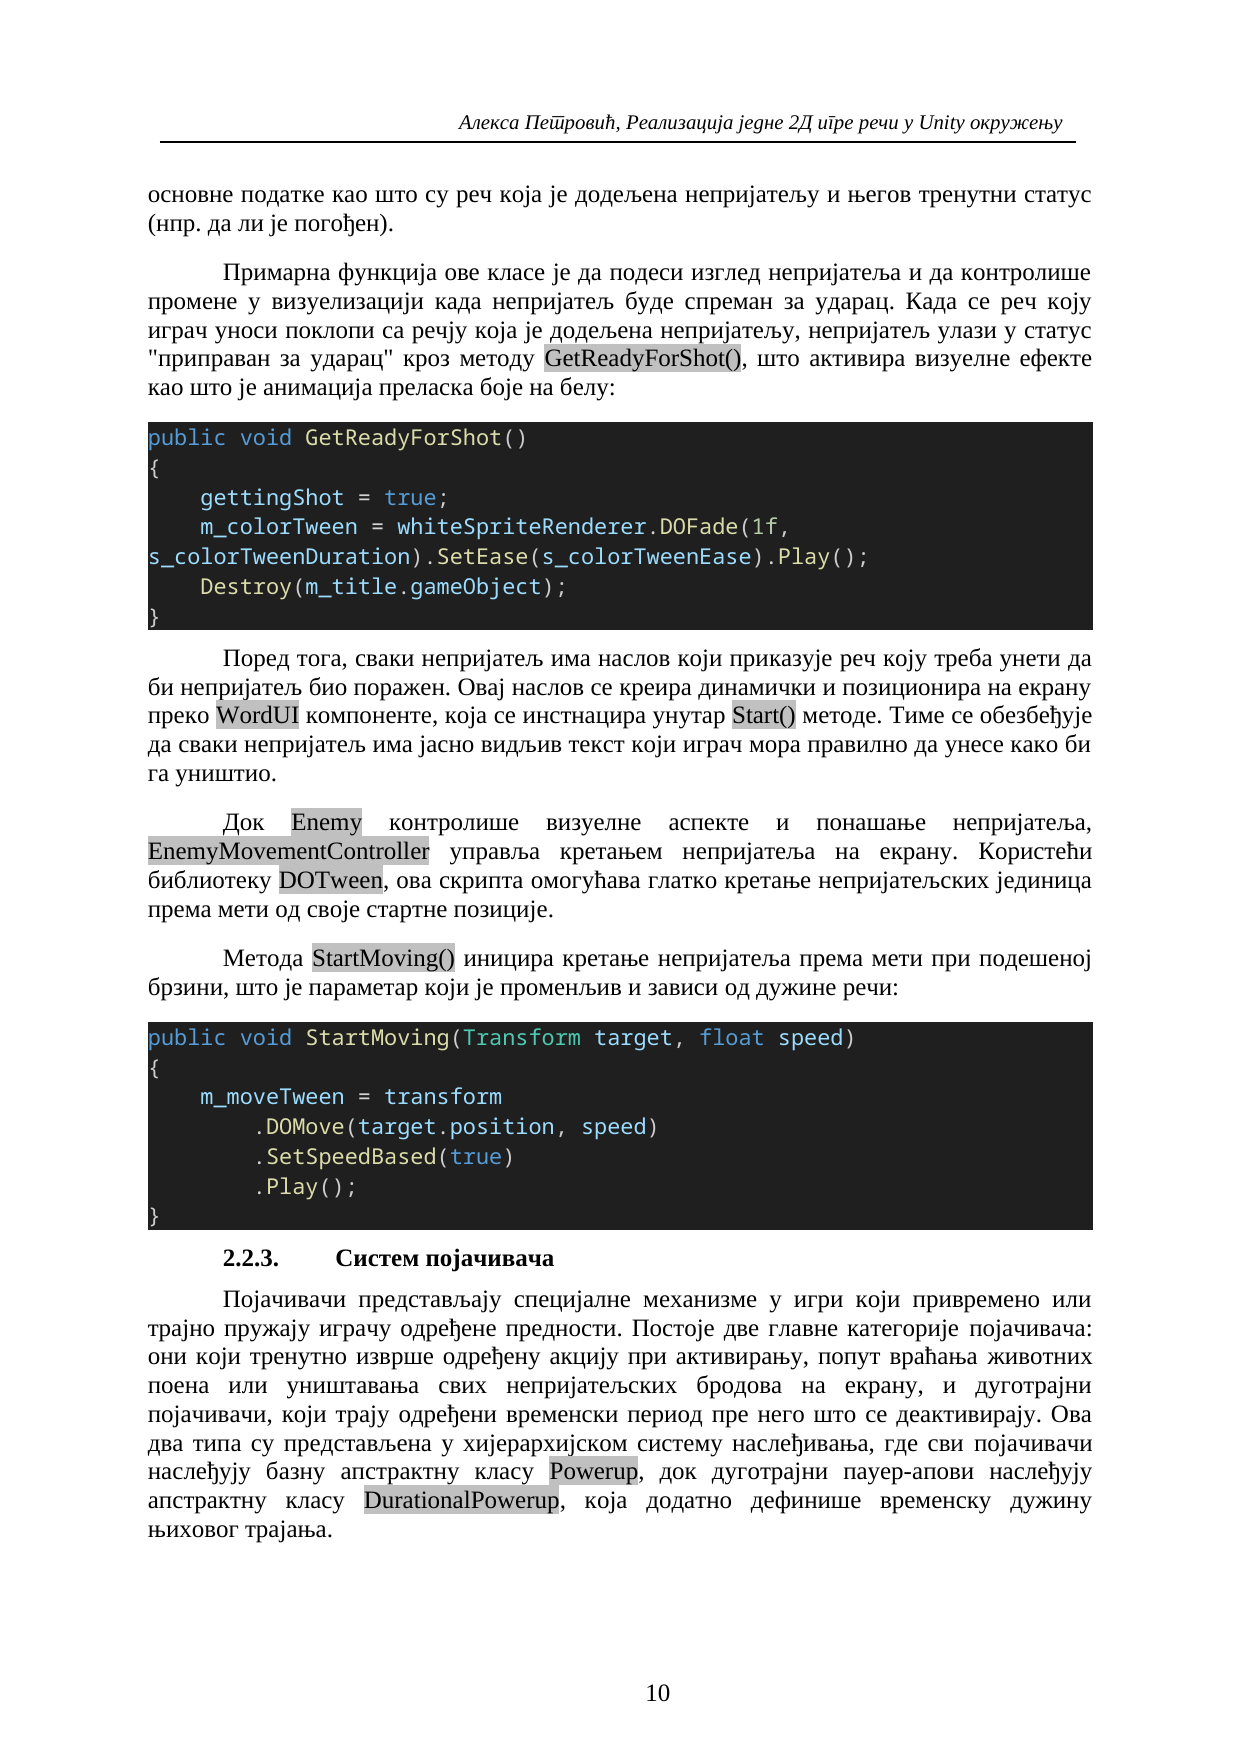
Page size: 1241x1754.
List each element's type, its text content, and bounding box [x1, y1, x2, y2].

text m_colorTween = whiteSpriteRenderer.DOFade(1f, s_colorTweenDuration).SetEase(s_colorTweenEase).Play(); [148, 511, 1093, 571]
text } [148, 601, 1093, 630]
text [148, 179, 1093, 236]
subtitle Систем појачивача [223, 1243, 1093, 1271]
text Појачивачи представљају специјалне механизме у игри који привремено или трајно пружају играчу одређене предности. Постоје две главне категорије појачивача: они који тренутно изврше одређену акцију при активирању, попут враћања животних поена или уништавања свих непријатељских бродова на екрану, и дуготрајни појачивачи, који трају одређени временски период пре него што се деактивирају. Ова два типа су представљена у хијерархијском систему наслеђивања, где сви појачивачи наслеђују базну апстрактну класу Powerup, док дуготрајни пауер-апови наслеђују апстрактну класу DurationalPowerup, која додатно дефинише временску дужину њиховог трајања. [148, 1284, 1093, 1543]
text public void StartMoving(Transform target, float speed) [148, 1022, 1093, 1051]
text .SetSpeedBased(true) [148, 1141, 1093, 1171]
text Поред тога, сваки непријатељ има наслов који приказује реч коју треба унети да би непријатељ био поражен. Овај наслов се креира динамички и позиционира на екрану преко WordUI компоненте, која се инстнацира унутар Start() методе. Тиме се обезбеђује да сваки непријатељ има јасно видљив текст који играч мора правилно да унесе како би га уништио. [148, 643, 1093, 787]
text } [148, 1200, 1093, 1230]
text m_moveTween = transform [148, 1081, 1093, 1111]
text gettingShot = true; [148, 481, 1093, 511]
text Destroy(m_title.gameObject); [148, 571, 1093, 601]
text .Play(); [148, 1171, 1093, 1200]
text public void GetReadyForShot() [148, 422, 1093, 452]
text Метода StartMoving() иницира кретање непријатеља према мети при подешеној брзини, што је параметар који је променљив и зависи од дужине речи: [148, 943, 1093, 1001]
text .DOMove(target.position, speed) [148, 1111, 1093, 1141]
text { [148, 1051, 1093, 1081]
text { [148, 452, 1093, 481]
text Примарна функција ове класе је да подеси изглед непријатеља и да контролише промене у визуелизацији када непријатељ буде спреман за ударац. Када се реч коју играч уноси поклопи са речју која је додељена непријатељу, непријатељ улази у статус "приправан за ударац" кроз методу GetReadyForShot(), што активира визуелне ефекте као што је анимација преласка боје на белу: [148, 257, 1093, 401]
text Док Enemy контролише визуелне аспекте и понашање непријатеља, EnemyMovementController управља кретањем непријатеља на екрану. Користећи библиотеку DOTween, ова скрипта омогућава глатко кретање непријатељских јединица према мети од своје стартне позиције. [148, 807, 1093, 922]
